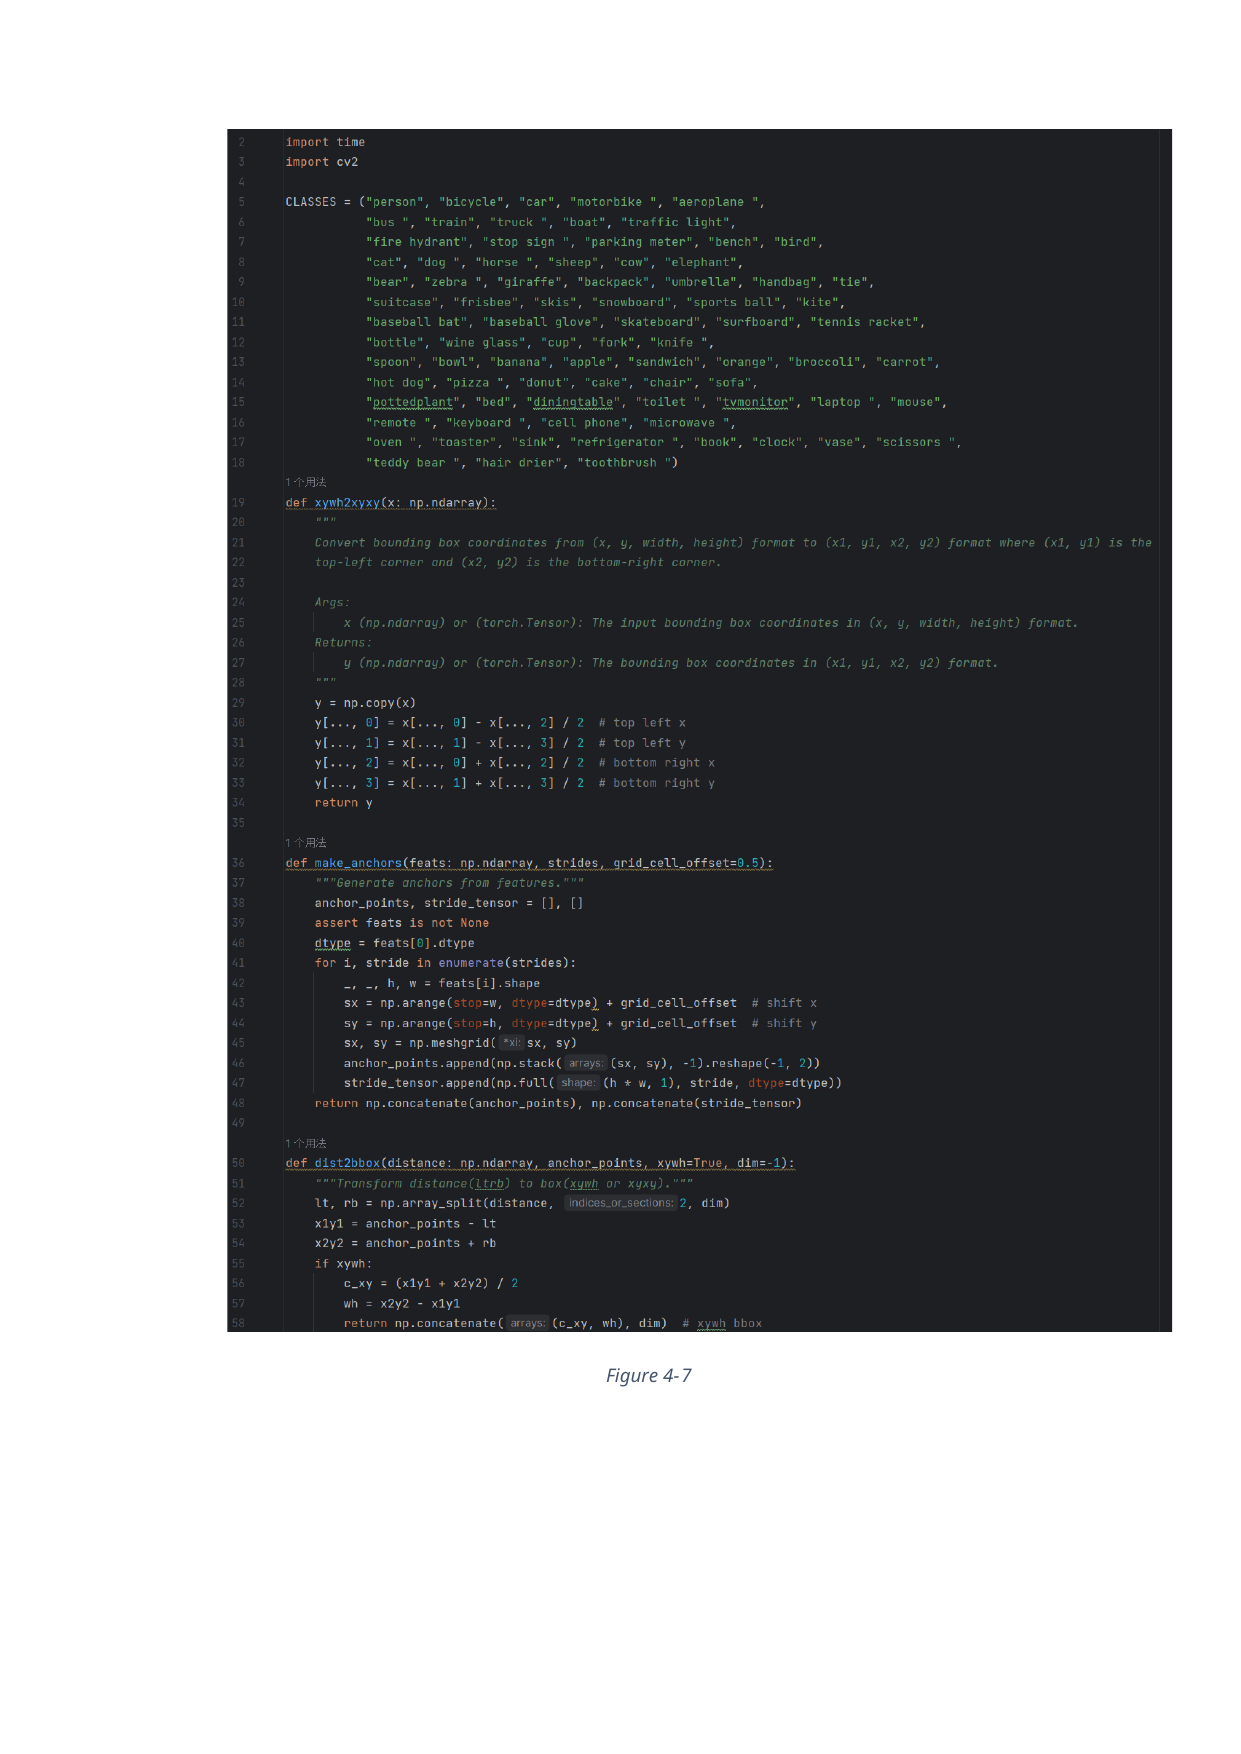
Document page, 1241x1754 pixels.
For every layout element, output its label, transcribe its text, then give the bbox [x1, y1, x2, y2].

text Figure 4-7 [177, 1359, 1122, 1391]
picture [227, 129, 1173, 1332]
